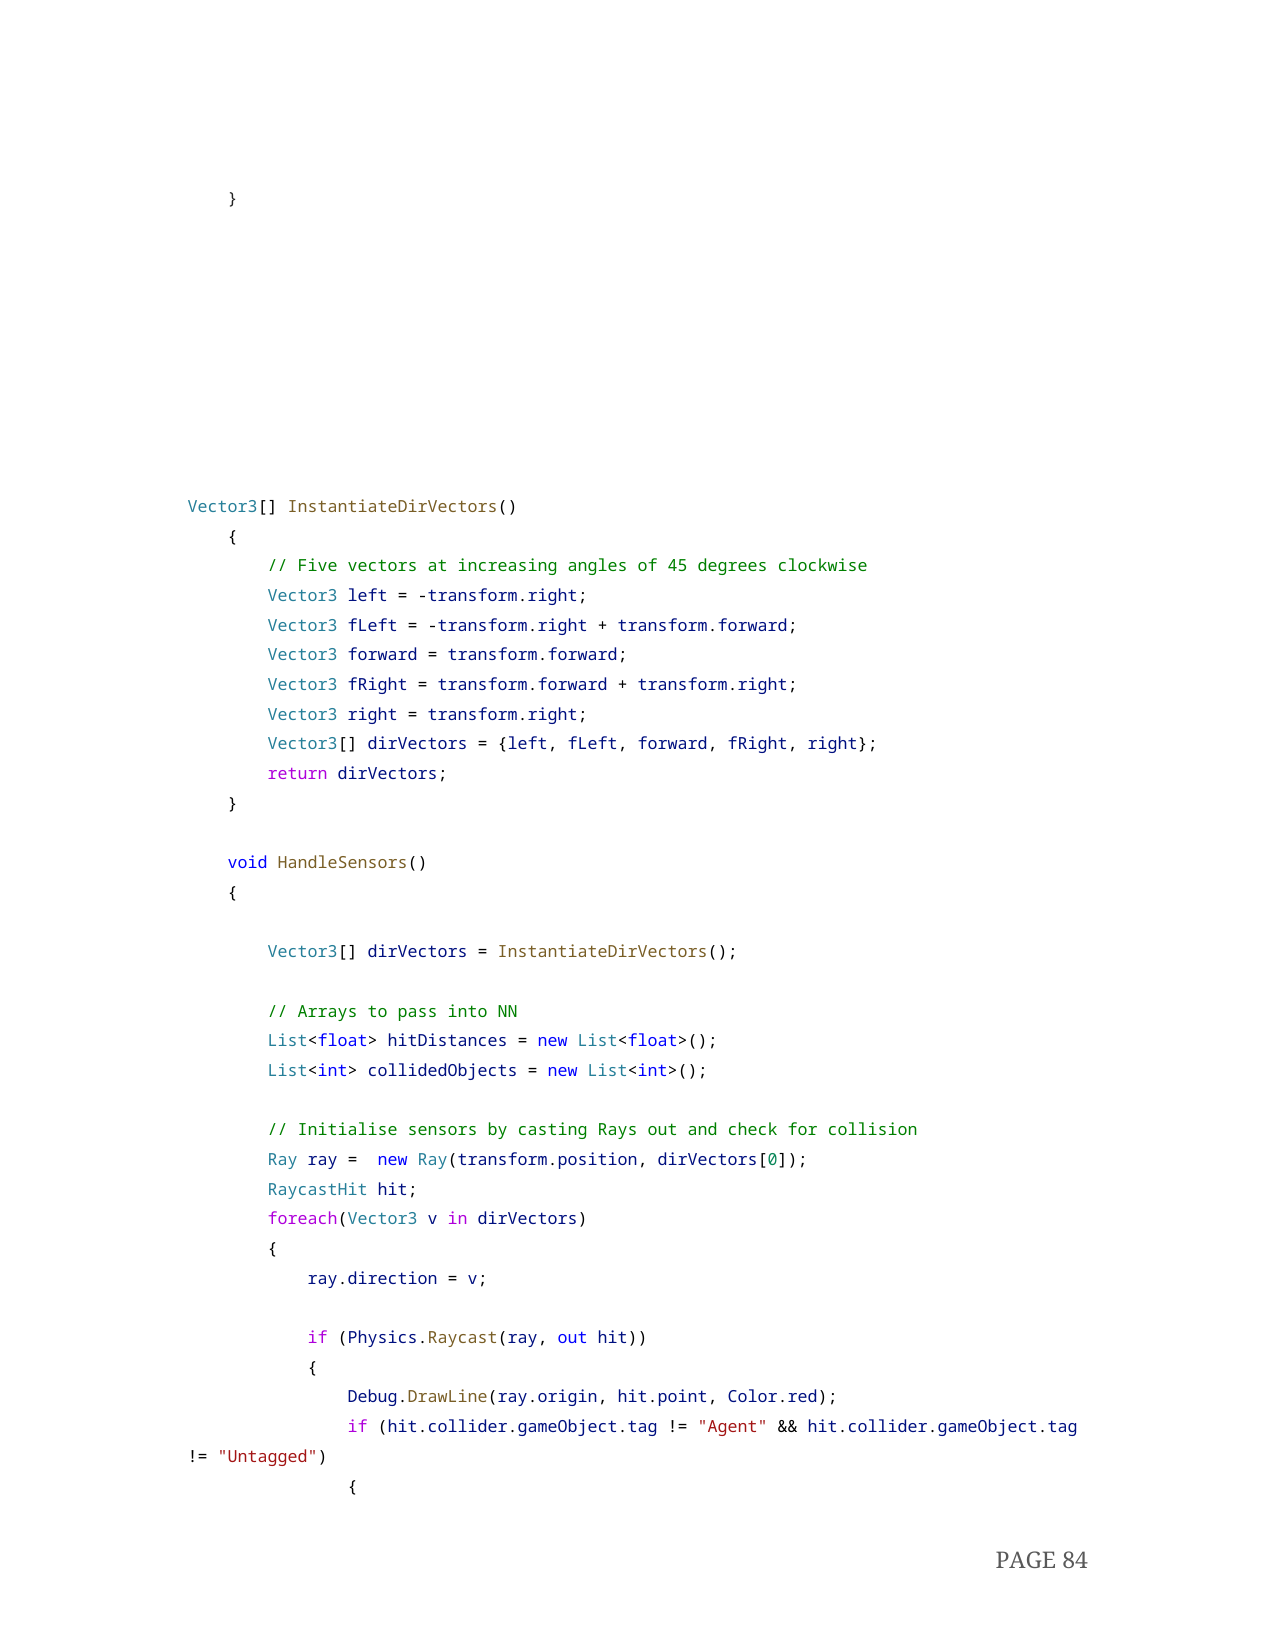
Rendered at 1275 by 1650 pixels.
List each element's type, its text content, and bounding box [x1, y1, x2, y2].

text List<float> hitDistances = new List<float>(); [187, 1022, 1087, 1052]
text ray.direction = v; [187, 1259, 1087, 1289]
text { [187, 1467, 1087, 1497]
text Vector3[] dirVectors = {left, fLeft, forward, fRight, right}; [187, 725, 1087, 755]
text { [187, 1230, 1087, 1259]
text Vector3 right = transform.right; [187, 695, 1087, 725]
text List<int> collidedObjects = new List<int>(); [187, 1052, 1087, 1081]
text Vector3 fRight = transform.forward + transform.right; [187, 666, 1087, 695]
text Vector3[] InstantiateDirVectors() [187, 487, 1087, 517]
text Ray ray = new Ray(transform.position, dirVectors[0]); [187, 1141, 1087, 1170]
text // Five vectors at increasing angles of 45 degrees clockwise [187, 547, 1087, 577]
text if (Physics.Raycast(ray, out hit)) [187, 1319, 1087, 1348]
text // Arrays to pass into NN [187, 992, 1087, 1022]
text void HandleSensors() [187, 844, 1087, 873]
text foreach(Vector3 v in dirVectors) [187, 1200, 1087, 1230]
text RaycastHit hit; [187, 1170, 1087, 1200]
text { [187, 517, 1087, 547]
text } [187, 784, 1087, 814]
text } [187, 180, 1087, 210]
text { [187, 1348, 1087, 1378]
text { [187, 873, 1087, 903]
text return dirVectors; [187, 755, 1087, 784]
text Vector3[] dirVectors = InstantiateDirVectors(); [187, 933, 1087, 962]
text Vector3 fLeft = -transform.right + transform.forward; [187, 606, 1087, 636]
text Debug.DrawLine(ray.origin, hit.point, Color.red); [187, 1378, 1087, 1408]
text Vector3 forward = transform.forward; [187, 636, 1087, 666]
text if (hit.collider.gameObject.tag != "Agent" && hit.collider.gameObject.tag != "Untagged") [187, 1408, 1087, 1467]
text // Initialise sensors by casting Rays out and check for collision [187, 1111, 1087, 1141]
text Vector3 left = -transform.right; [187, 577, 1087, 606]
